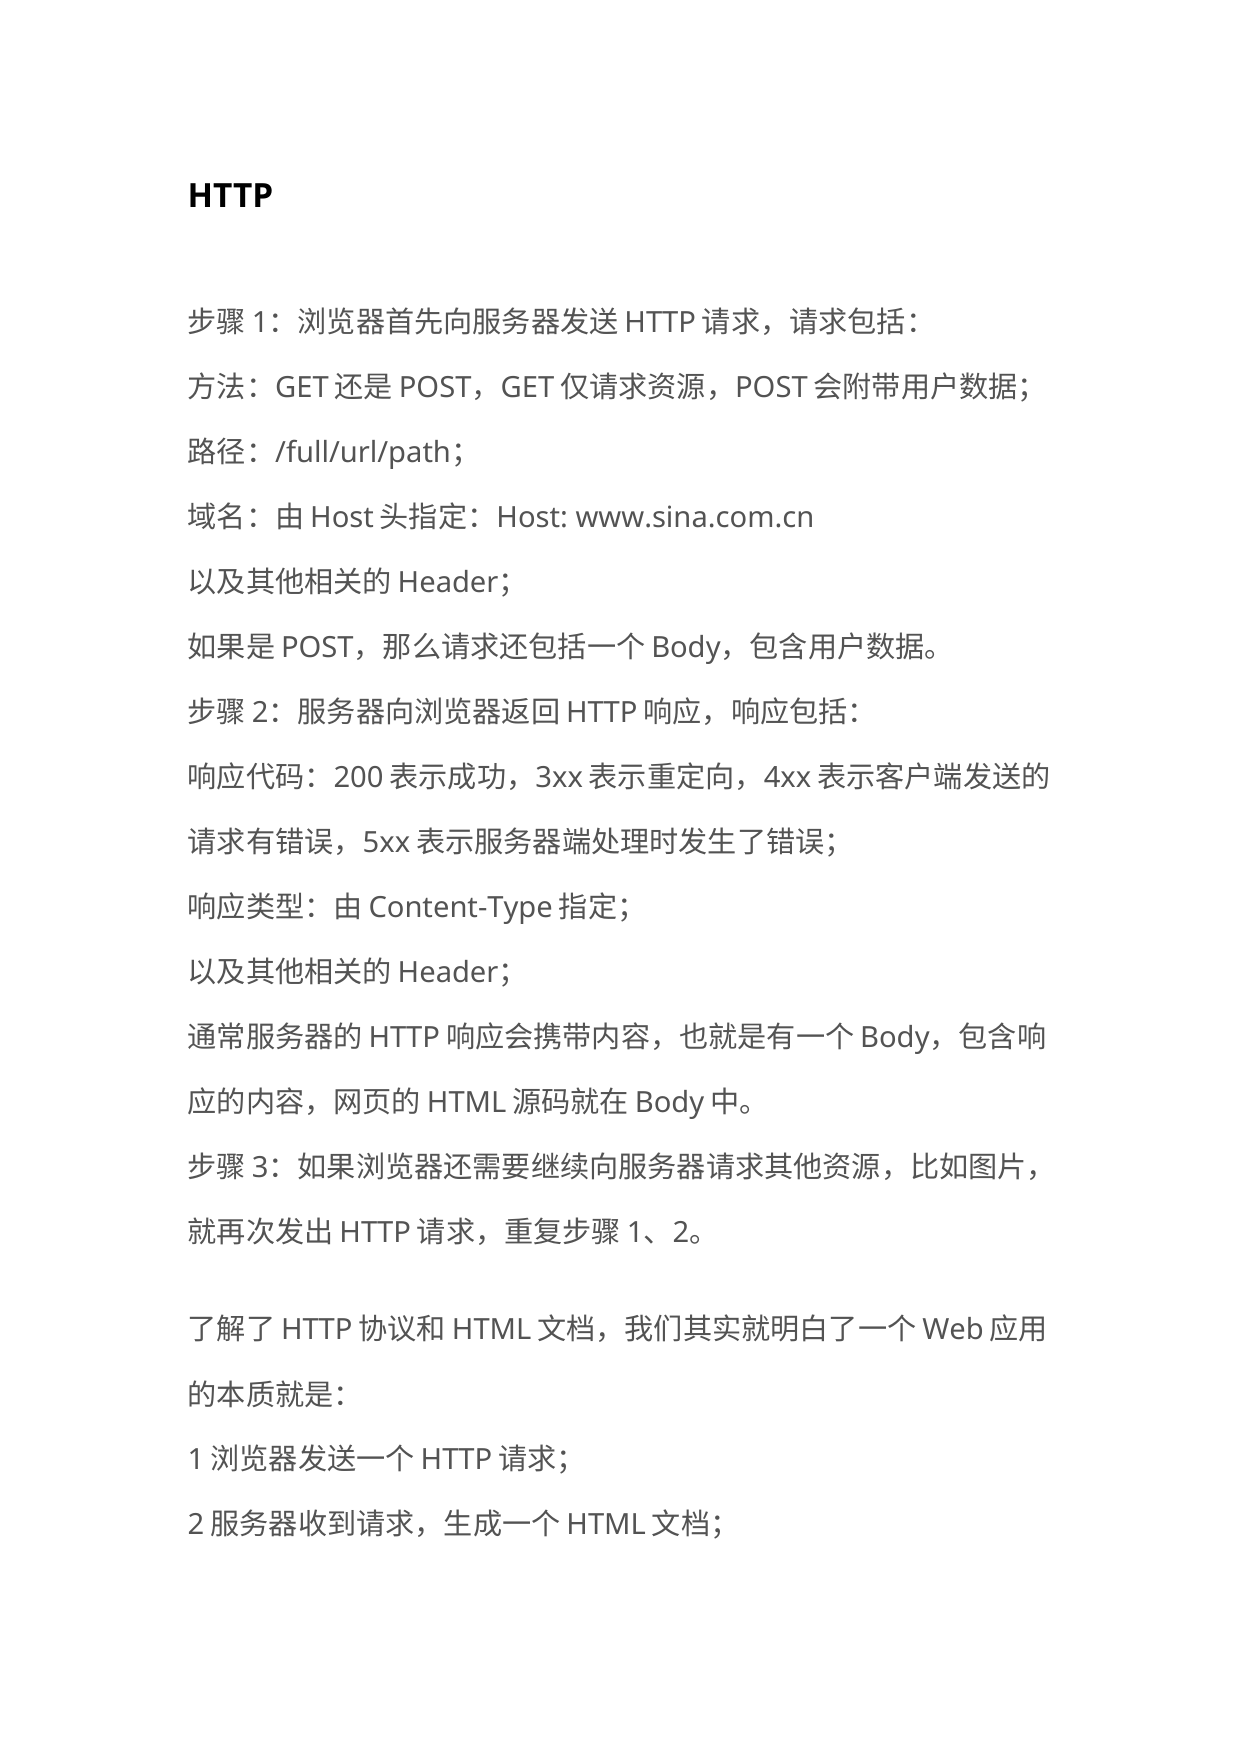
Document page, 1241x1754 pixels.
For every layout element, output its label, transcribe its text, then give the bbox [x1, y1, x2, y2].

text 响应类型：由Content-Type指定； [187, 872, 1053, 937]
text 如果是POST，那么请求还包括一个Body，包含用户数据。 [187, 612, 1053, 677]
list 浏览器发送一个HTTP请求； [187, 1425, 1053, 1490]
text 步骤3：如果浏览器还需要继续向服务器请求其他资源，比如图片，就再次发出HTTP请求，重复步骤1、2。 [187, 1132, 1053, 1262]
text 响应代码：200表示成功，3xx表示重定向，4xx表示客户端发送的请求有错误，5xx表示服务器端处理时发生了错误； [187, 742, 1053, 872]
text 以及其他相关的Header； [187, 547, 1053, 612]
text 路径：/full/url/path； [187, 417, 1053, 482]
text 通常服务器的HTTP响应会携带内容，也就是有一个Body，包含响应的内容，网页的HTML源码就在Body中。 [187, 1002, 1053, 1132]
text 了解了HTTP协议和HTML文档，我们其实就明白了一个Web应用的本质就是： [187, 1295, 1053, 1425]
text 步骤1：浏览器首先向服务器发送HTTP请求，请求包括： [187, 287, 1053, 352]
text 以及其他相关的Header； [187, 937, 1053, 1002]
text 域名：由Host头指定：Host: www.sina.com.cn [187, 482, 1053, 547]
list 服务器收到请求，生成一个HTML文档； [187, 1490, 1053, 1555]
text 方法：GET还是POST，GET仅请求资源，POST会附带用户数据； [187, 352, 1053, 417]
subtitle HTTP [187, 162, 1053, 227]
text 步骤2：服务器向浏览器返回HTTP响应，响应包括： [187, 677, 1053, 742]
